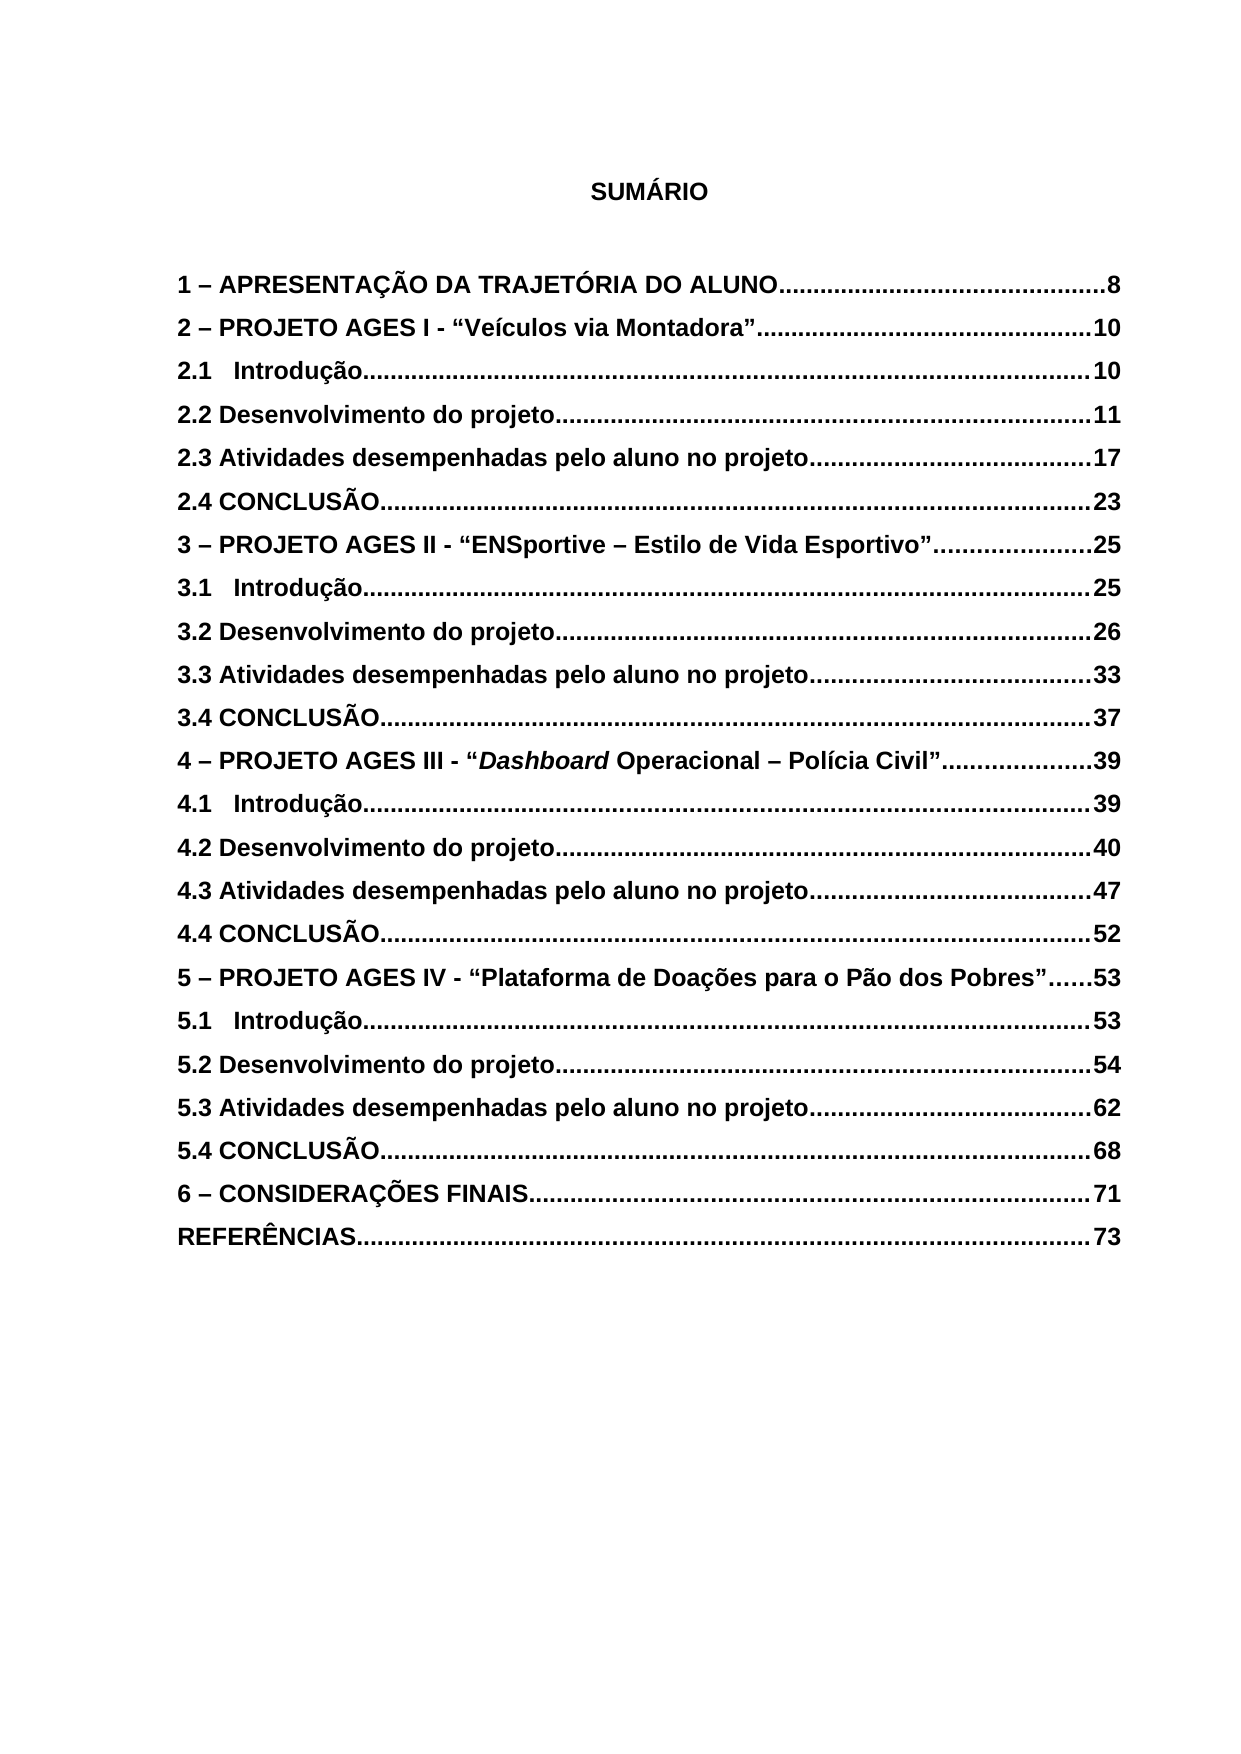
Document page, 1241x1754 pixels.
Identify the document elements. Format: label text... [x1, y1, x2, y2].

text SUMÁRIO [177, 177, 1122, 206]
text 5 – PROJETO AGES IV - “Plataforma de Doações para o Pão dos Pobres” 53 [177, 963, 1122, 991]
text REFERÊNCIAS 73 [177, 1222, 1122, 1251]
text 3.1 Introdução 25 [177, 573, 1122, 602]
text 2 – PROJETO AGES I - “Veículos via Montadora” 10 [177, 313, 1122, 342]
text 2.1 Introdução 10 [177, 356, 1122, 385]
text 3.3 Atividades desempenhadas pelo aluno no projeto 33 [177, 660, 1122, 689]
text 5.4 CONCLUSÃO 68 [177, 1136, 1122, 1165]
text 6 – CONSIDERAÇÕES FINAIS 71 [177, 1179, 1122, 1208]
text 4.3 Atividades desempenhadas pelo aluno no projeto 47 [177, 876, 1122, 905]
text 5.3 Atividades desempenhadas pelo aluno no projeto 62 [177, 1093, 1122, 1122]
text 3.2 Desenvolvimento do projeto 26 [177, 617, 1122, 646]
text 1 – APRESENTAÇÃO DA TRAJETÓRIA DO ALUNO 8 [177, 270, 1122, 299]
text 4.4 CONCLUSÃO 52 [177, 919, 1122, 948]
text 4 – PROJETO AGES III - “Dashboard Operacional – Polícia Civil” 39 [177, 746, 1122, 775]
text 3.4 CONCLUSÃO 37 [177, 703, 1122, 732]
text 2.3 Atividades desempenhadas pelo aluno no projeto 17 [177, 443, 1122, 472]
text 4.2 Desenvolvimento do projeto 40 [177, 833, 1122, 862]
text 5.1 Introdução 53 [177, 1006, 1122, 1034]
text 3 – PROJETO AGES II - “ENSportive – Estilo de Vida Esportivo” 25 [177, 530, 1122, 558]
text 5.2 Desenvolvimento do projeto 54 [177, 1050, 1122, 1078]
text 2.4 CONCLUSÃO 23 [177, 487, 1122, 515]
text 4.1 Introdução 39 [177, 789, 1122, 818]
text 2.2 Desenvolvimento do projeto 11 [177, 400, 1122, 429]
